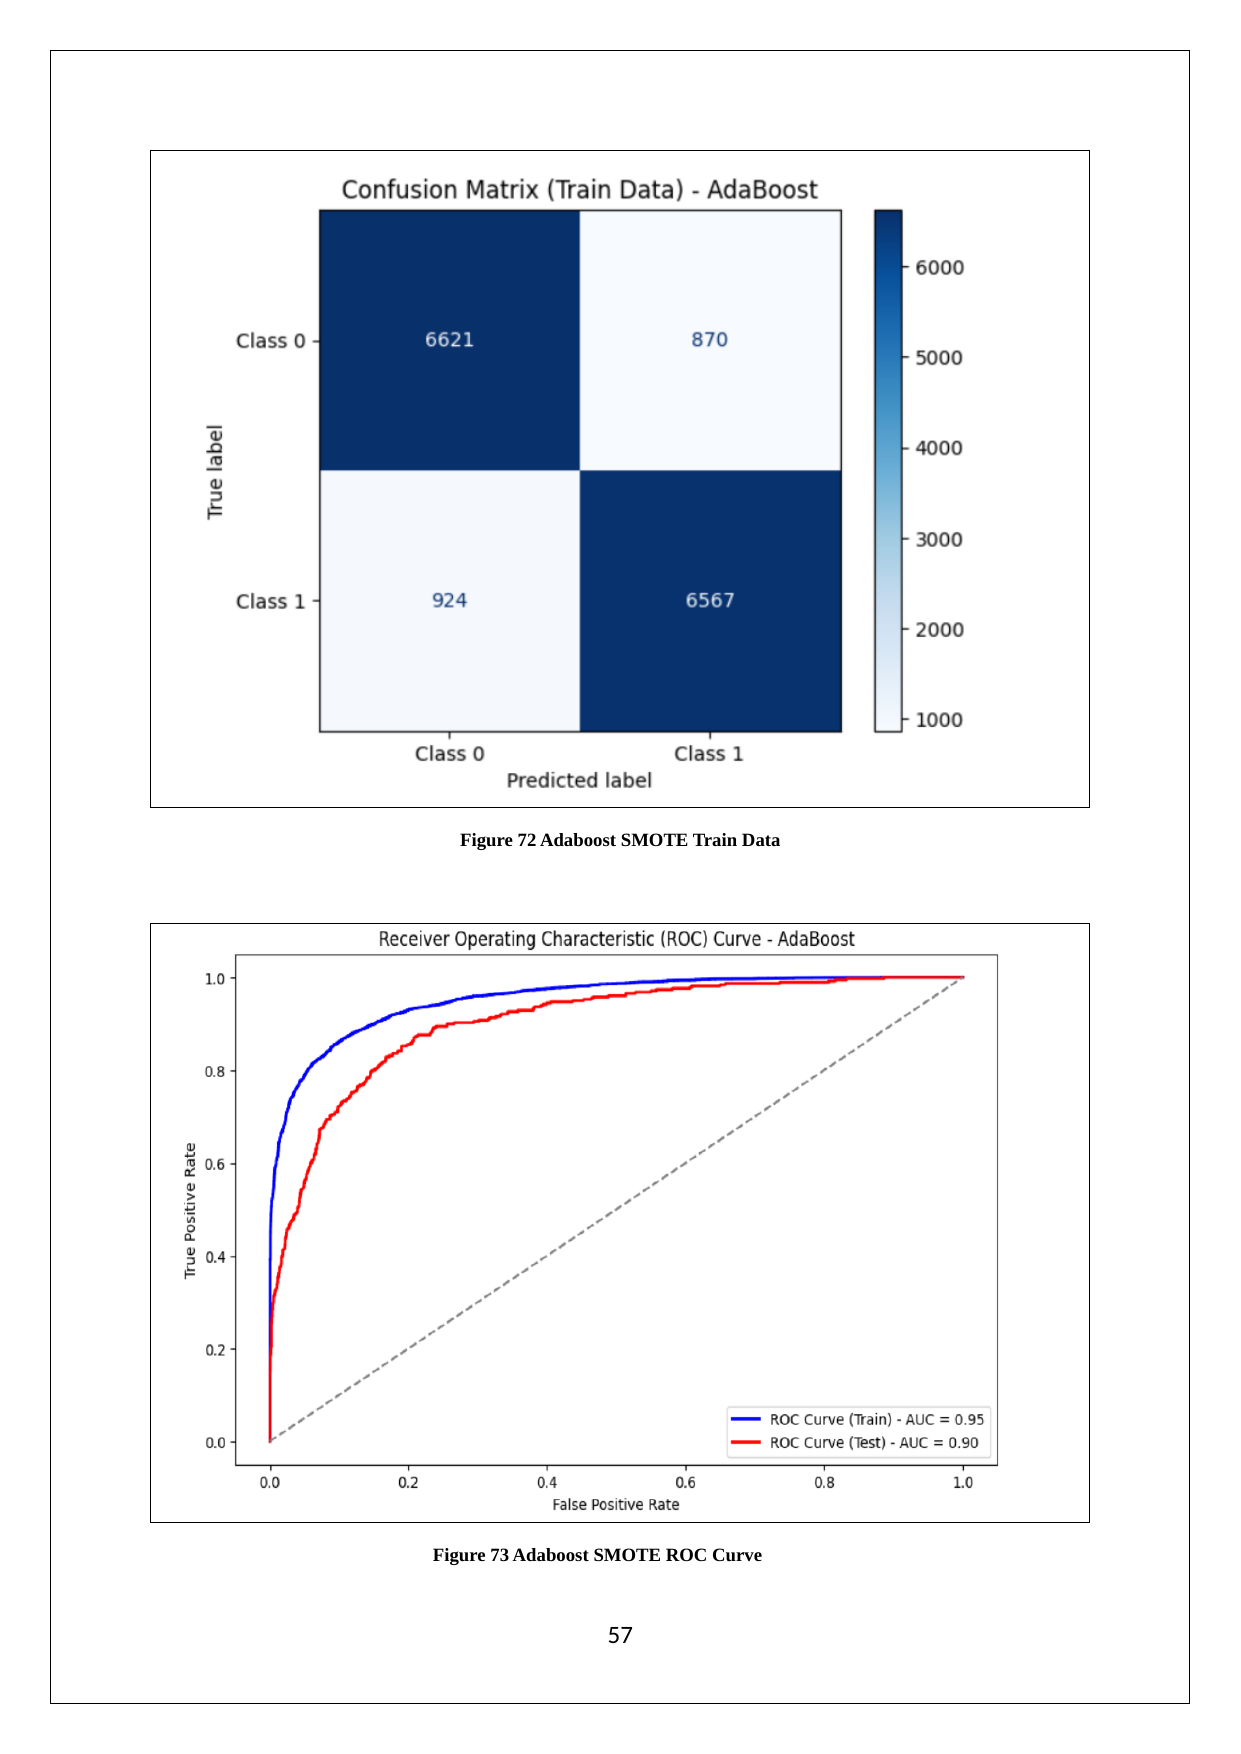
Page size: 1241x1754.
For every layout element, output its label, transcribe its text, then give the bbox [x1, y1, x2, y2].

text Figure 72 Adaboost SMOTE Train Data [150, 829, 1090, 851]
picture [151, 924, 1089, 1522]
picture [151, 151, 1089, 807]
text Figure 73 Adaboost SMOTE ROC Curve [150, 1544, 1090, 1566]
